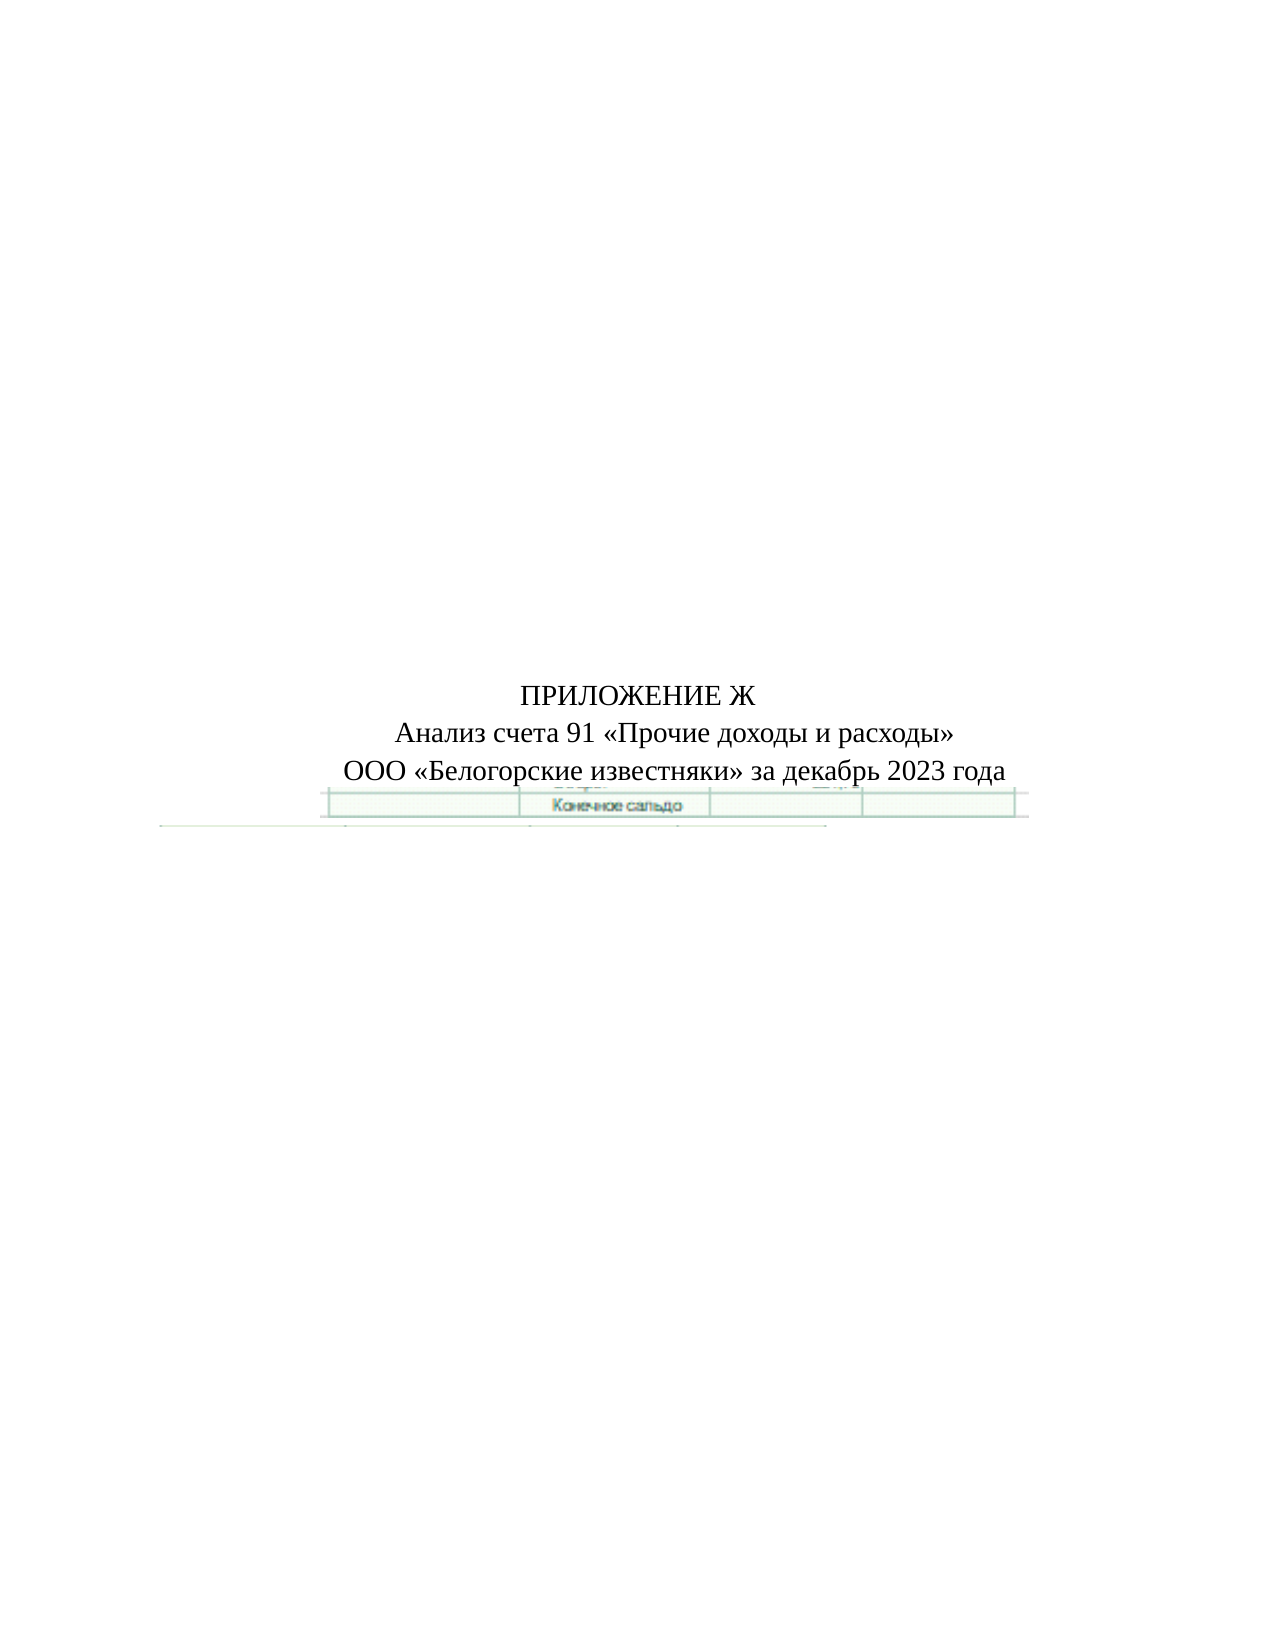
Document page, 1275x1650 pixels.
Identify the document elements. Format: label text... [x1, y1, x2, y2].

text ПРИЛОЖЕНИЕ Ж [150, 675, 1125, 712]
text ООО «Белогорские известняки» за декабрь 2023 года [150, 750, 1125, 787]
text Анализ счета 91 «Прочие доходы и расходы» [150, 712, 1125, 750]
